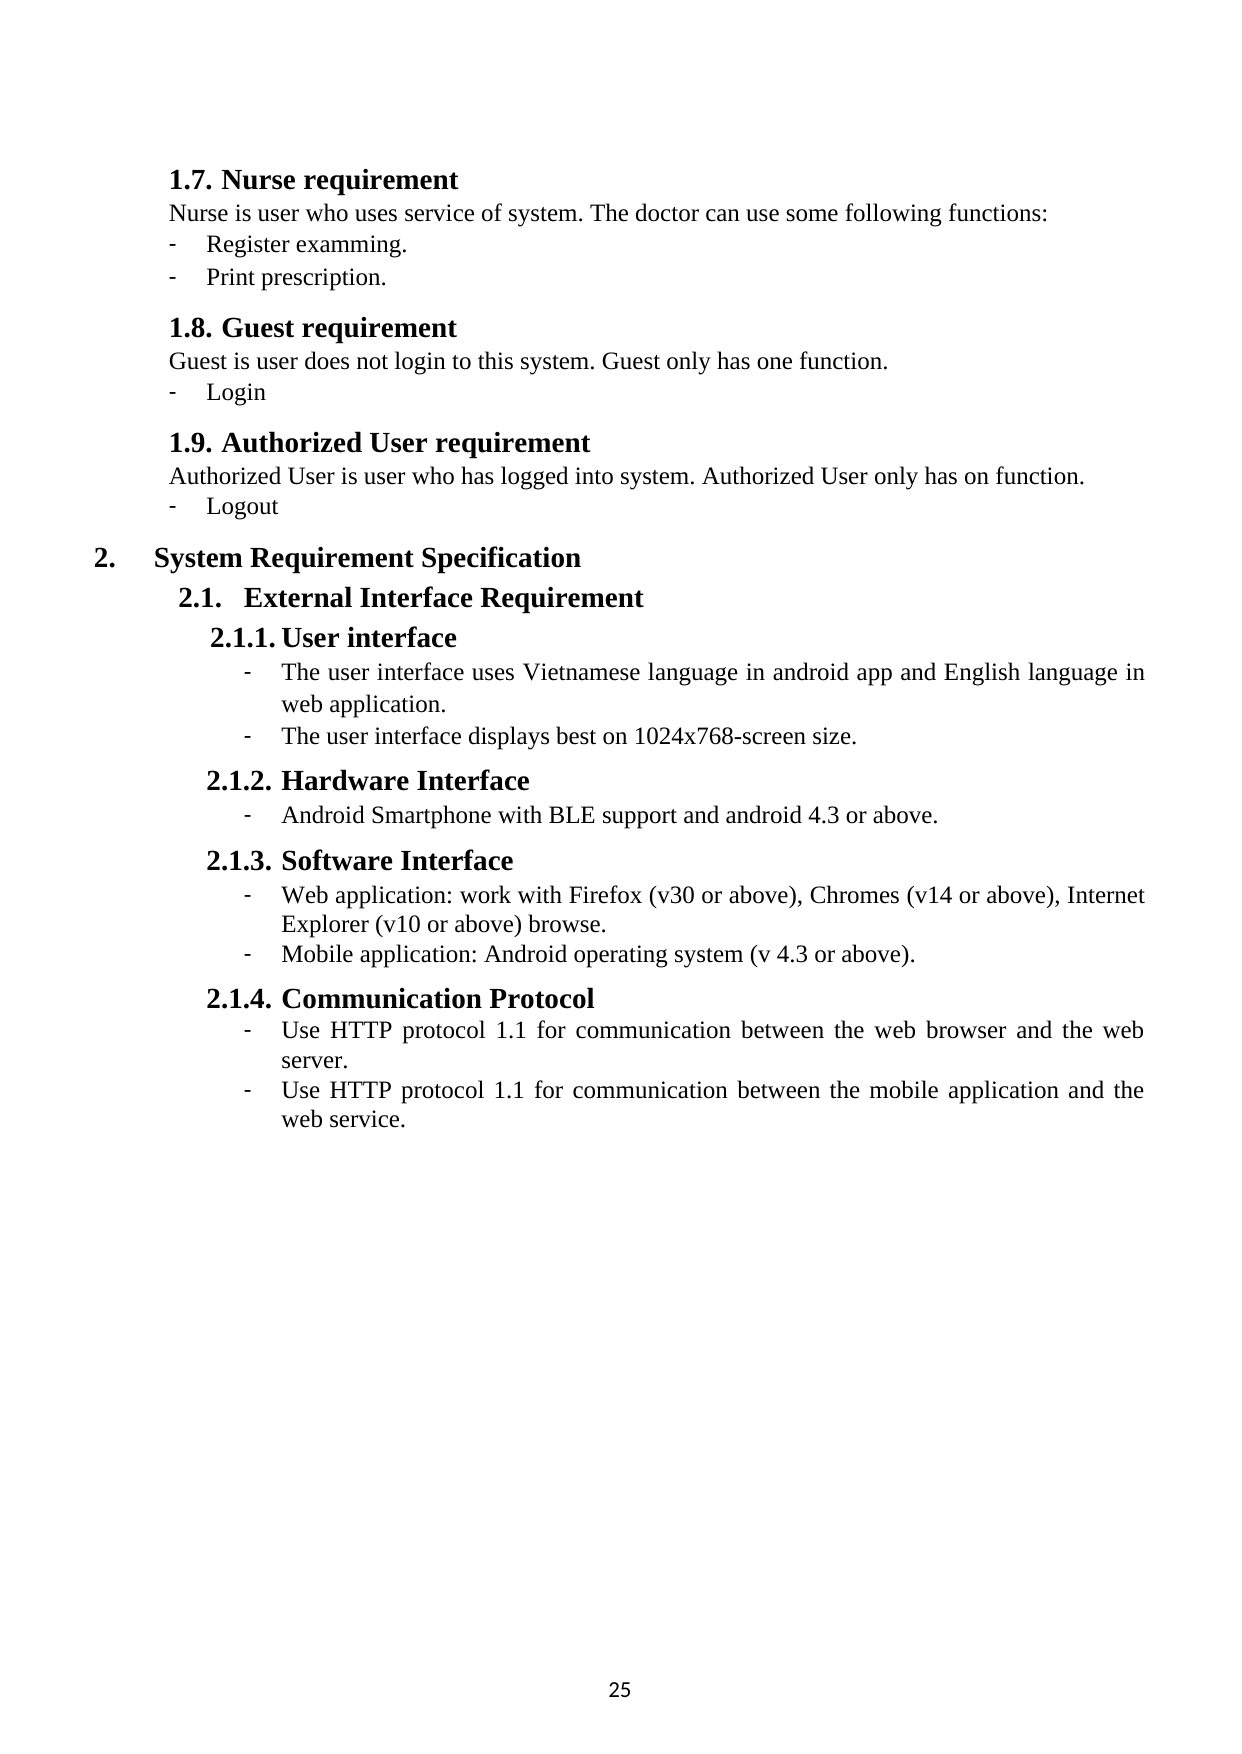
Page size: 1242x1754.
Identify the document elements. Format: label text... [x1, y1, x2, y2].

subtitle Guest requirement [169, 310, 1146, 343]
subtitle Nurse requirement [169, 162, 1146, 196]
list Nurse is user who uses service of system. The doctor can use some following functions: [169, 198, 1146, 227]
list Print prescription. [169, 261, 1146, 291]
text Guest is user does not login to this system. Guest only has one function. [169, 346, 1146, 375]
subtitle User interface [210, 620, 1146, 654]
list Logout [169, 490, 1146, 521]
list Register examming. [169, 228, 1146, 259]
list Mobile application: Android operating system (v 4.3 or above). [244, 938, 1146, 968]
list Use HTTP protocol 1.1 for communication between the web browser and the web server. [244, 1014, 1146, 1074]
subtitle System Requirement Specification [94, 540, 1146, 573]
subtitle Hardware Interface [206, 763, 1146, 797]
list Use HTTP protocol 1.1 for communication between the mobile application and the web service. [244, 1074, 1146, 1133]
text Authorized User is user who has logged into system. Authorized User only has on function. [169, 461, 1146, 490]
list Web application: work with Firefox (v30 or above), Chromes (v14 or above), Internet Explorer (v10 or above) browse. [244, 879, 1146, 938]
list The user interface uses Vietnamese language in android app and English language in web application. [244, 657, 1146, 718]
subtitle Software Interface [206, 843, 1146, 876]
subtitle Authorized User requirement [169, 425, 1146, 459]
subtitle External Interface Requirement [169, 580, 1146, 614]
list Android Smartphone with BLE support and android 4.3 or above. [244, 799, 1146, 830]
subtitle Communication Protocol [206, 981, 1146, 1014]
list Login [169, 376, 1146, 407]
list The user interface displays best on 1024x768-screen size. [244, 720, 1146, 751]
